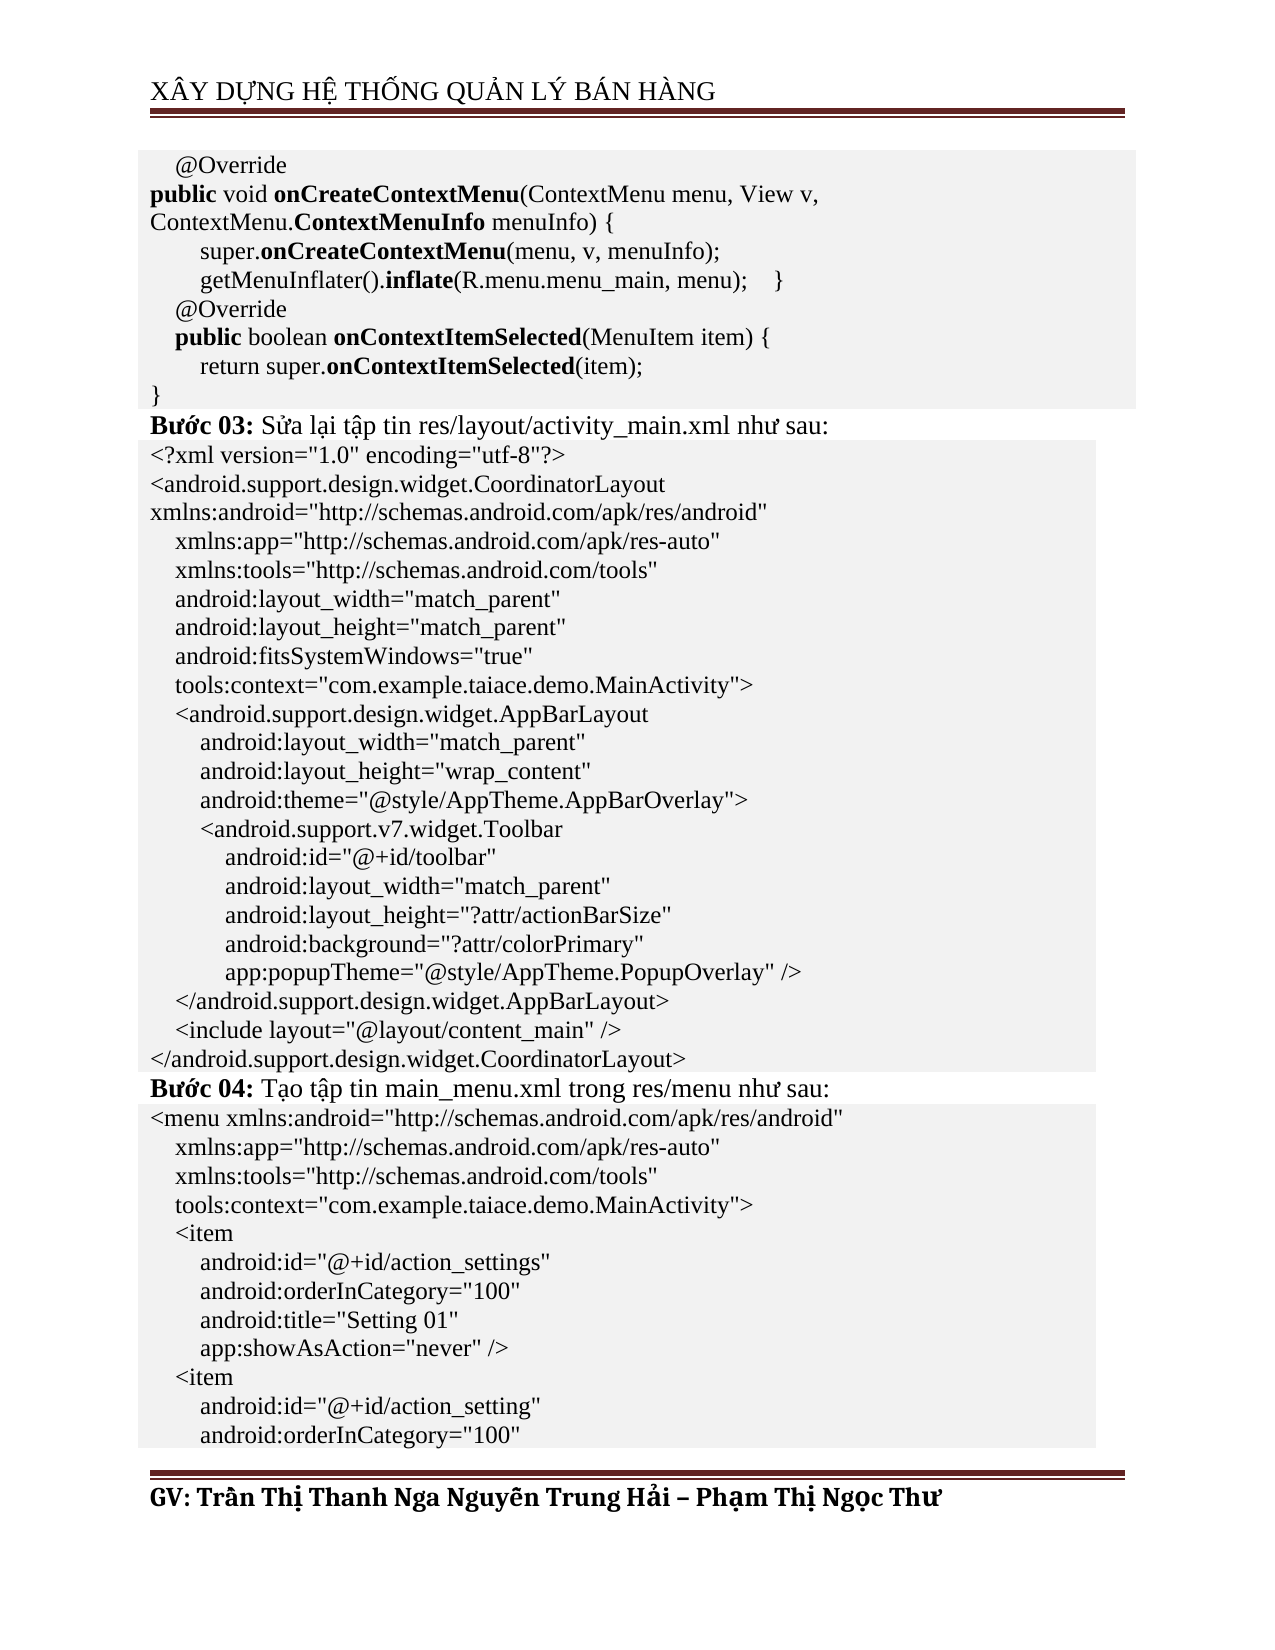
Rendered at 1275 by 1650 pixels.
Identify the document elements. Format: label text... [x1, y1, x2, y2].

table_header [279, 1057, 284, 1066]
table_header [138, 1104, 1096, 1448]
text Bước 04: Tạo tập tin main_menu.xml trong res/menu như sau: [150, 1072, 1125, 1103]
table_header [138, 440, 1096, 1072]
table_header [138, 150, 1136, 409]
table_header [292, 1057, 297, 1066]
text Bước 03: Sửa lại tập tin res/layout/activity_main.xml như sau: [150, 409, 1125, 440]
